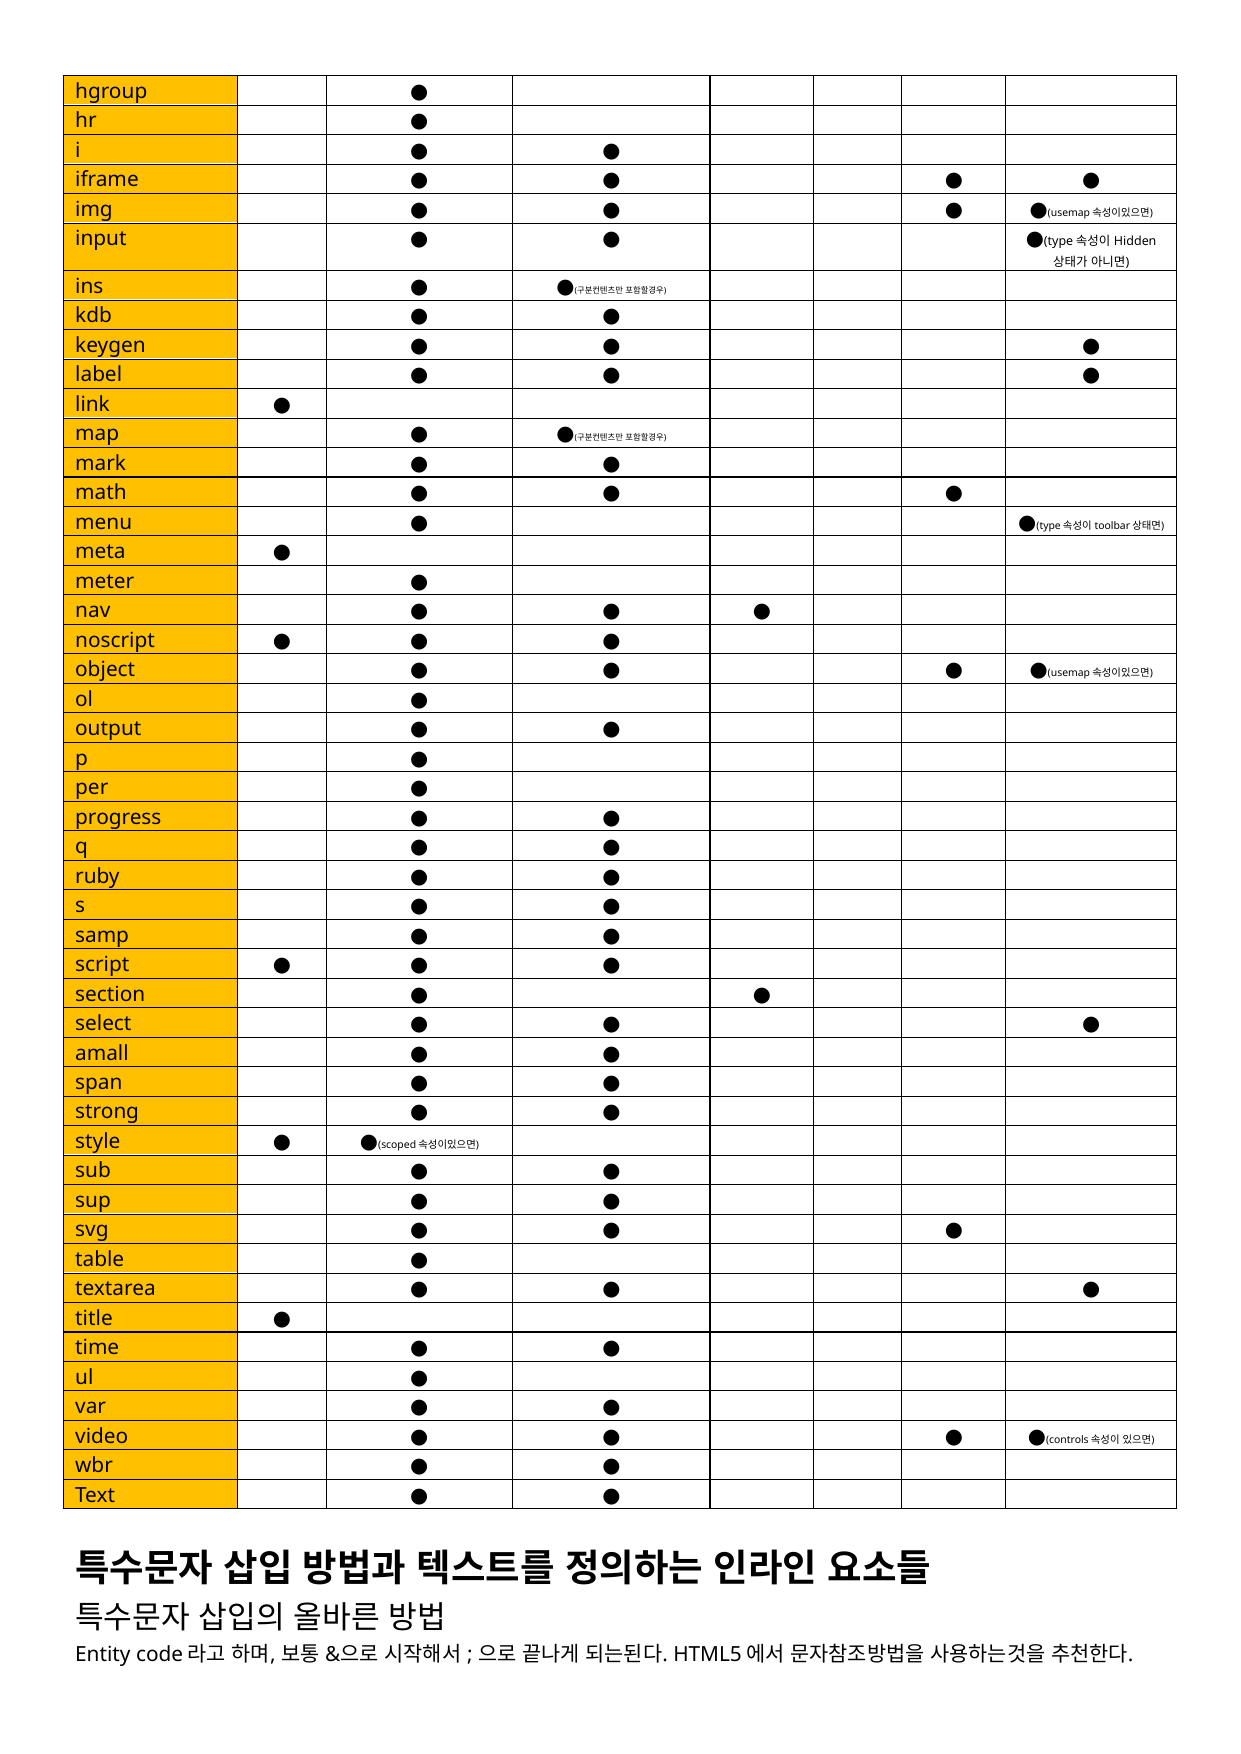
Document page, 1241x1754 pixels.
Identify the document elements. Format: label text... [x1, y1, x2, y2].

table_cell ● [327, 76, 512, 104]
table_cell [814, 802, 901, 830]
table_cell [513, 1244, 709, 1272]
table_cell [902, 861, 1005, 889]
table_cell [902, 743, 1005, 771]
table_cell [238, 301, 326, 329]
table_cell ● [327, 1215, 512, 1243]
table_cell svg [64, 1215, 237, 1243]
table_cell ● [513, 920, 709, 948]
table_cell [814, 194, 901, 222]
table_cell ● [513, 478, 709, 506]
table_cell ● [327, 1156, 512, 1184]
table_cell [814, 684, 901, 712]
table_cell [1006, 1333, 1176, 1361]
table_cell ● [327, 448, 512, 476]
table_cell ● [513, 224, 709, 270]
table_cell [238, 1067, 326, 1096]
table_cell [1006, 831, 1176, 860]
table_cell ● [1006, 1008, 1176, 1037]
table_cell [238, 360, 326, 388]
table_cell [1006, 1126, 1176, 1154]
table_cell ● [902, 654, 1005, 683]
table_cell kdb [64, 301, 237, 329]
table_cell [814, 106, 901, 134]
table_cell [238, 135, 326, 163]
table_cell keygen [64, 330, 237, 358]
table_cell per [64, 772, 237, 801]
table_cell [238, 1097, 326, 1125]
table_cell [1006, 595, 1176, 624]
table_cell ● [327, 1391, 512, 1420]
table_cell ● [513, 802, 709, 830]
table_cell [711, 654, 813, 683]
table_cell ● [327, 1480, 512, 1508]
table_cell [711, 1244, 813, 1272]
table_cell [902, 536, 1005, 565]
table_cell ● [327, 1038, 512, 1066]
table_cell [902, 772, 1005, 801]
table_cell [238, 802, 326, 830]
table_cell ● [327, 1421, 512, 1449]
table_cell [711, 713, 813, 742]
table_cell [711, 1450, 813, 1479]
table_cell [814, 389, 901, 417]
table_cell [1006, 1480, 1176, 1508]
table_cell [711, 478, 813, 506]
table_cell ● [327, 979, 512, 1007]
table_cell ● [327, 1067, 512, 1096]
table_cell [814, 625, 901, 653]
table_cell ● [513, 165, 709, 193]
table_cell ● [513, 1333, 709, 1361]
table_cell [814, 536, 901, 565]
table_cell i [64, 135, 237, 163]
table_cell [1006, 106, 1176, 134]
table_cell [711, 165, 813, 193]
table_cell p [64, 743, 237, 771]
table_cell Text [64, 1480, 237, 1508]
table_cell ● [327, 684, 512, 712]
table_cell ol [64, 684, 237, 712]
table_cell [814, 507, 901, 535]
table_cell [814, 1362, 901, 1390]
table_cell [1006, 1303, 1176, 1331]
table_cell ● [1006, 360, 1176, 388]
table_cell [902, 301, 1005, 329]
table_cell [902, 1185, 1005, 1213]
table_cell [238, 224, 326, 270]
table_cell ● [327, 135, 512, 163]
table_cell [711, 1097, 813, 1125]
table_cell ● [238, 536, 326, 565]
table_cell [814, 1391, 901, 1420]
table_cell [238, 1274, 326, 1302]
table_cell [1006, 1215, 1176, 1243]
table_cell [814, 595, 901, 624]
table_cell ● [327, 1244, 512, 1272]
table_cell ●(usemap속성이있으면) [1006, 194, 1176, 222]
table_cell [902, 1274, 1005, 1302]
table_cell ● [327, 743, 512, 771]
table_cell meta [64, 536, 237, 565]
table_cell [902, 713, 1005, 742]
table_cell [238, 654, 326, 683]
table_cell wbr [64, 1450, 237, 1479]
table_cell [902, 135, 1005, 163]
table_cell [711, 448, 813, 476]
table_cell ● [327, 106, 512, 134]
table_cell ● [327, 1362, 512, 1390]
table_cell [814, 949, 901, 978]
table_cell [1006, 743, 1176, 771]
table_cell hgroup [64, 76, 237, 104]
table_cell [711, 831, 813, 860]
table_cell map [64, 419, 237, 447]
table_cell hr [64, 106, 237, 134]
table_cell ● [513, 713, 709, 742]
table_cell ● [327, 802, 512, 830]
table_cell [1006, 135, 1176, 163]
table_cell [814, 1333, 901, 1361]
table_cell ● [327, 713, 512, 742]
text 특수문자 삽입의 올바른 방법 [75, 1592, 1165, 1637]
table_cell ● [327, 772, 512, 801]
table_cell time [64, 1333, 237, 1361]
table_cell [513, 566, 709, 594]
table_cell [1006, 419, 1176, 447]
table_cell [1006, 1391, 1176, 1420]
table_cell [902, 507, 1005, 535]
table_cell ● [513, 330, 709, 358]
table_cell ● [327, 595, 512, 624]
table_cell [814, 271, 901, 299]
table_cell [238, 1480, 326, 1508]
table_cell [238, 419, 326, 447]
table_cell [902, 802, 1005, 830]
table_cell ● [327, 507, 512, 535]
table_cell [327, 536, 512, 565]
table_cell ● [327, 1274, 512, 1302]
table_cell [902, 949, 1005, 978]
table_cell ● [513, 831, 709, 860]
table_cell [1006, 1362, 1176, 1390]
table_cell [814, 890, 901, 919]
table_cell mark [64, 448, 237, 476]
table_cell [902, 920, 1005, 948]
table_cell [814, 1038, 901, 1066]
table_cell [814, 1156, 901, 1184]
table_cell ● [513, 360, 709, 388]
table_cell ● [902, 1215, 1005, 1243]
table_cell object [64, 654, 237, 683]
table_cell [513, 389, 709, 417]
table_cell iframe [64, 165, 237, 193]
table_cell [902, 419, 1005, 447]
table_cell [814, 772, 901, 801]
table_cell ● [513, 890, 709, 919]
table_cell [711, 890, 813, 919]
table_cell ● [513, 1421, 709, 1449]
table_cell ● [513, 1038, 709, 1066]
table_cell [513, 76, 709, 104]
table_cell [711, 1421, 813, 1449]
table_cell [238, 1215, 326, 1243]
table_cell [902, 448, 1005, 476]
table_cell [238, 106, 326, 134]
table_cell ●(구분컨텐츠만 포함할경우) [513, 271, 709, 299]
table_cell ● [327, 330, 512, 358]
table_cell [238, 1244, 326, 1272]
table_cell [814, 76, 901, 104]
table_cell ins [64, 271, 237, 299]
table_cell label [64, 360, 237, 388]
table_cell [902, 1097, 1005, 1125]
table_cell ● [327, 654, 512, 683]
table_cell strong [64, 1097, 237, 1125]
table_cell [711, 566, 813, 594]
table_cell [902, 979, 1005, 1007]
table_cell title [64, 1303, 237, 1331]
table_cell ● [238, 1126, 326, 1154]
table_cell [814, 1274, 901, 1302]
table_cell [814, 330, 901, 358]
table_cell [814, 654, 901, 683]
table_cell [814, 1244, 901, 1272]
table_cell [902, 831, 1005, 860]
table_cell [711, 684, 813, 712]
table_cell ●(controls속성이 있으면) [1006, 1421, 1176, 1449]
table_cell [711, 1185, 813, 1213]
table_cell [238, 194, 326, 222]
table_cell ● [1006, 330, 1176, 358]
table_cell [711, 507, 813, 535]
table_cell [814, 301, 901, 329]
table_cell [327, 389, 512, 417]
table_cell select [64, 1008, 237, 1037]
table_cell [1006, 536, 1176, 565]
table_cell ● [327, 271, 512, 299]
table_cell [238, 1008, 326, 1037]
table_cell ● [327, 890, 512, 919]
table_cell [238, 448, 326, 476]
table_cell ●(type속성이 Hidden상태가 아니면) [1006, 224, 1176, 270]
table_cell [902, 595, 1005, 624]
table_cell ● [513, 1391, 709, 1420]
table_cell ● [327, 566, 512, 594]
table_cell q [64, 831, 237, 860]
table_cell table [64, 1244, 237, 1272]
table_cell [238, 478, 326, 506]
table_cell [1006, 625, 1176, 653]
table_cell [238, 1333, 326, 1361]
table_cell ● [327, 478, 512, 506]
table_cell ● [513, 1067, 709, 1096]
table_cell [902, 271, 1005, 299]
table_cell [1006, 713, 1176, 742]
table_cell [711, 1215, 813, 1243]
table_cell ●(scoped속성이있으면) [327, 1126, 512, 1154]
table_cell [902, 1244, 1005, 1272]
table_cell [711, 861, 813, 889]
table_cell ● [327, 920, 512, 948]
table_cell [1006, 448, 1176, 476]
table_cell ● [238, 949, 326, 978]
table_cell [238, 831, 326, 860]
table_cell [711, 920, 813, 948]
table_cell [513, 1303, 709, 1331]
table_cell samp [64, 920, 237, 948]
table_cell [902, 1126, 1005, 1154]
table_cell progress [64, 802, 237, 830]
table_cell [1006, 1038, 1176, 1066]
table_cell [814, 1067, 901, 1096]
table_cell [1006, 1097, 1176, 1125]
table_cell video [64, 1421, 237, 1449]
table_cell [238, 165, 326, 193]
table_cell [902, 360, 1005, 388]
table_cell [711, 330, 813, 358]
table_cell [814, 713, 901, 742]
table_cell [711, 389, 813, 417]
table_cell [711, 1067, 813, 1096]
table_cell ●(구분컨텐츠만 포함할경우) [513, 419, 709, 447]
table_cell ● [238, 625, 326, 653]
table_cell textarea [64, 1274, 237, 1302]
table_cell [327, 1303, 512, 1331]
table_cell [711, 536, 813, 565]
table_cell [814, 224, 901, 270]
table_cell img [64, 194, 237, 222]
table_cell [1006, 802, 1176, 830]
table_cell [814, 861, 901, 889]
table_cell [238, 1421, 326, 1449]
table_cell [902, 1156, 1005, 1184]
table_cell nav [64, 595, 237, 624]
table_cell [902, 1480, 1005, 1508]
table_cell [711, 106, 813, 134]
table_cell [711, 1362, 813, 1390]
table_cell amall [64, 1038, 237, 1066]
table_cell [513, 684, 709, 712]
table_cell ● [327, 861, 512, 889]
table_cell ● [902, 194, 1005, 222]
table_cell [711, 1274, 813, 1302]
table_cell [711, 419, 813, 447]
table_cell output [64, 713, 237, 742]
table_cell [238, 979, 326, 1007]
table_cell [814, 831, 901, 860]
table_cell [238, 1450, 326, 1479]
table_cell [711, 772, 813, 801]
table_cell [902, 106, 1005, 134]
table_cell [1006, 920, 1176, 948]
table_cell [513, 772, 709, 801]
table_cell [238, 566, 326, 594]
table_cell [1006, 389, 1176, 417]
table_cell [1006, 76, 1176, 104]
table_cell [1006, 1156, 1176, 1184]
table_cell [238, 271, 326, 299]
table_cell [711, 224, 813, 270]
table_cell [902, 1303, 1005, 1331]
table_cell [711, 76, 813, 104]
table_cell [902, 389, 1005, 417]
table_cell ● [327, 165, 512, 193]
table_cell [814, 1126, 901, 1154]
table_cell [1006, 861, 1176, 889]
table_cell [711, 743, 813, 771]
text Entity code라고 하며, 보통 &으로 시작해서 ; 으로 끝나게 되는된다. HTML5에서 문자참조방법을 사용하는것을 추천한다. [75, 1637, 1165, 1667]
table_cell ● [513, 1185, 709, 1213]
table_cell ● [327, 419, 512, 447]
table_cell [1006, 772, 1176, 801]
table_cell [814, 419, 901, 447]
table_cell [1006, 1067, 1176, 1096]
table_cell [1006, 478, 1176, 506]
table_cell ● [327, 1450, 512, 1479]
table_cell [814, 1480, 901, 1508]
table_cell [902, 890, 1005, 919]
table_cell [513, 106, 709, 134]
table_cell sup [64, 1185, 237, 1213]
table_cell ● [1006, 1274, 1176, 1302]
table_cell [814, 1215, 901, 1243]
table_cell [513, 979, 709, 1007]
table_cell [711, 1126, 813, 1154]
table_cell ● [513, 1156, 709, 1184]
table_cell span [64, 1067, 237, 1096]
table_cell noscript [64, 625, 237, 653]
table_cell ● [513, 861, 709, 889]
table_cell ● [513, 654, 709, 683]
table_cell [711, 1303, 813, 1331]
table_cell ● [327, 1185, 512, 1213]
table_cell [814, 1008, 901, 1037]
table_cell [238, 920, 326, 948]
table_cell [902, 1450, 1005, 1479]
table_cell [711, 949, 813, 978]
table_cell [814, 979, 901, 1007]
table_cell [902, 224, 1005, 270]
table_cell ● [513, 1215, 709, 1243]
table_cell ● [327, 625, 512, 653]
table_cell [814, 1421, 901, 1449]
table_cell [1006, 1450, 1176, 1479]
table_cell [238, 713, 326, 742]
table_cell [1006, 684, 1176, 712]
table_cell var [64, 1391, 237, 1420]
table_cell [711, 1156, 813, 1184]
table_cell [711, 802, 813, 830]
table_cell ● [711, 979, 813, 1007]
table_cell ● [327, 949, 512, 978]
table_cell ● [238, 1303, 326, 1331]
table_cell ● [327, 1097, 512, 1125]
table_cell [902, 1362, 1005, 1390]
table_cell sub [64, 1156, 237, 1184]
table_cell [1006, 979, 1176, 1007]
table_cell [711, 360, 813, 388]
table_cell [238, 684, 326, 712]
table_cell section [64, 979, 237, 1007]
table_cell [711, 271, 813, 299]
table_cell ul [64, 1362, 237, 1390]
table_cell ● [513, 301, 709, 329]
table_cell [902, 684, 1005, 712]
table_cell ● [513, 949, 709, 978]
text 특수문자 삽입 방법과 텍스트를 정의하는 인라인 요소들 [75, 1538, 1165, 1592]
table_cell [902, 625, 1005, 653]
table_cell math [64, 478, 237, 506]
table_cell menu [64, 507, 237, 535]
table_cell [513, 743, 709, 771]
table_cell meter [64, 566, 237, 594]
table_cell [1006, 301, 1176, 329]
table_cell [513, 1126, 709, 1154]
table_cell [814, 1185, 901, 1213]
table_cell ● [513, 595, 709, 624]
table_cell ● [513, 135, 709, 163]
table_cell [902, 1038, 1005, 1066]
table_cell [814, 478, 901, 506]
table_cell [238, 76, 326, 104]
table_cell ● [513, 1008, 709, 1037]
table_cell [711, 1038, 813, 1066]
table_cell [814, 165, 901, 193]
table_cell ● [902, 478, 1005, 506]
table_cell ● [513, 1274, 709, 1302]
table_cell [711, 301, 813, 329]
table_cell script [64, 949, 237, 978]
table_cell ● [327, 301, 512, 329]
table_cell ● [327, 360, 512, 388]
table_cell [711, 194, 813, 222]
table_cell [711, 625, 813, 653]
table_cell [711, 1333, 813, 1361]
table_cell ● [513, 625, 709, 653]
table_cell ● [1006, 165, 1176, 193]
table_cell [814, 448, 901, 476]
table_cell [902, 1008, 1005, 1037]
table_cell [711, 1391, 813, 1420]
table_cell [711, 1480, 813, 1508]
table_cell [238, 772, 326, 801]
table_cell link [64, 389, 237, 417]
table_cell [1006, 1185, 1176, 1213]
table_cell ●(type속성이 toolbar상태면) [1006, 507, 1176, 535]
table_cell [902, 330, 1005, 358]
table_cell [513, 536, 709, 565]
table_cell [238, 595, 326, 624]
table_cell [238, 861, 326, 889]
table_cell ● [513, 1097, 709, 1125]
table_cell [1006, 271, 1176, 299]
table_cell [513, 1362, 709, 1390]
table_cell [902, 1391, 1005, 1420]
table_cell [814, 743, 901, 771]
table_cell s [64, 890, 237, 919]
table_cell [238, 330, 326, 358]
table_cell ● [327, 194, 512, 222]
table_cell [814, 1303, 901, 1331]
table_cell [902, 1067, 1005, 1096]
table_cell [902, 1333, 1005, 1361]
table_cell ● [327, 831, 512, 860]
table_cell [238, 1362, 326, 1390]
table_cell [814, 135, 901, 163]
table_cell [238, 1185, 326, 1213]
table_cell [238, 890, 326, 919]
table_cell [238, 1156, 326, 1184]
table_cell [814, 1097, 901, 1125]
table_cell ● [238, 389, 326, 417]
table_cell [1006, 949, 1176, 978]
table_cell [711, 135, 813, 163]
table_cell [814, 360, 901, 388]
table_cell [238, 743, 326, 771]
table_cell input [64, 224, 237, 270]
table_cell ● [513, 1480, 709, 1508]
table_cell ● [513, 1450, 709, 1479]
table_cell ● [513, 448, 709, 476]
table_cell [1006, 1244, 1176, 1272]
table_cell [238, 1038, 326, 1066]
table_cell style [64, 1126, 237, 1154]
table_cell ● [902, 1421, 1005, 1449]
table_cell [238, 507, 326, 535]
table_cell ● [513, 194, 709, 222]
table_cell ● [327, 1333, 512, 1361]
table_cell ●(usemap속성이있으면) [1006, 654, 1176, 683]
table_cell [1006, 890, 1176, 919]
table_cell ● [327, 224, 512, 270]
table_cell [711, 1008, 813, 1037]
table_cell ruby [64, 861, 237, 889]
table_cell ● [711, 595, 813, 624]
table_cell [513, 507, 709, 535]
table_cell [814, 920, 901, 948]
table_cell [814, 566, 901, 594]
table_cell [814, 1450, 901, 1479]
table_cell [902, 76, 1005, 104]
table_cell ● [327, 1008, 512, 1037]
table_cell [1006, 566, 1176, 594]
table_cell ● [902, 165, 1005, 193]
table_cell [238, 1391, 326, 1420]
table_cell [902, 566, 1005, 594]
